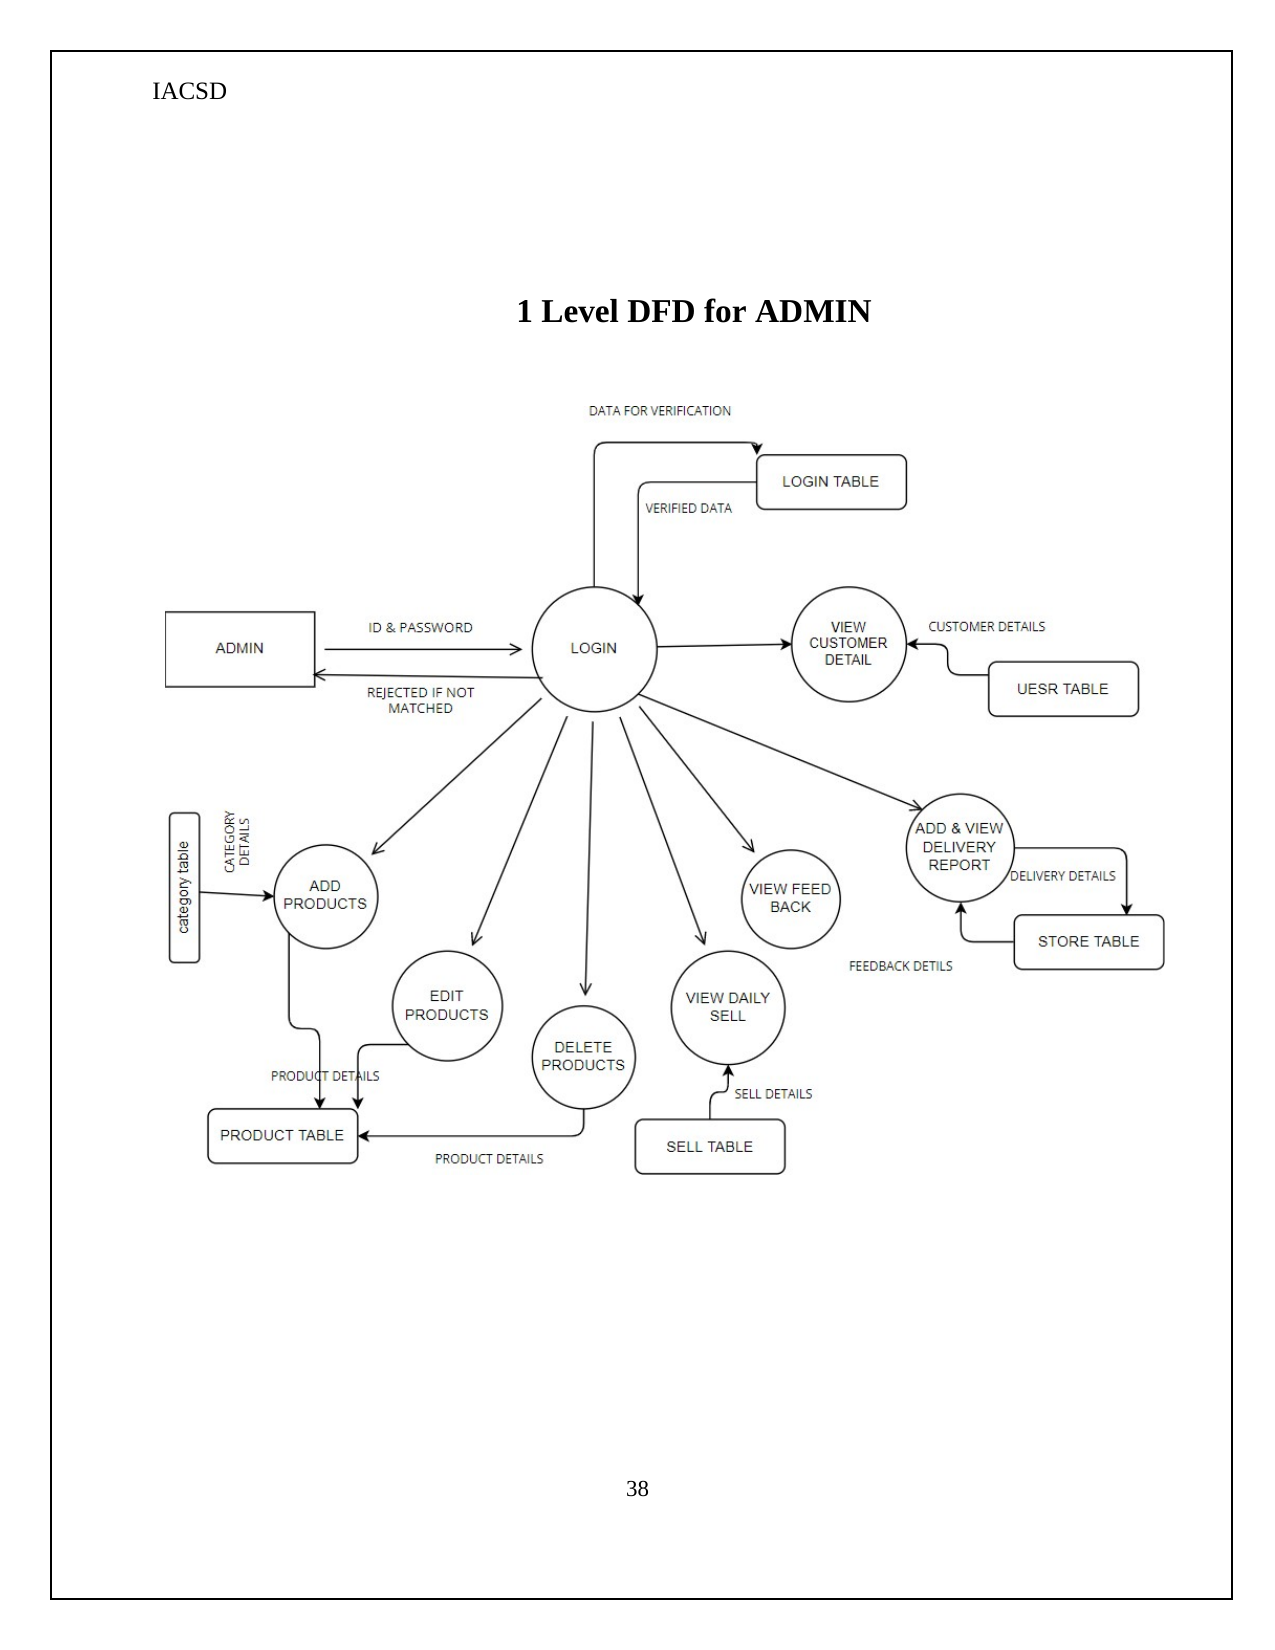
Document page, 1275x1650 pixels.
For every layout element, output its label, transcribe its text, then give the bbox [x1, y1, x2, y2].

picture [165, 406, 1165, 1175]
subtitle 1 Level DFD for ADMIN [516, 291, 1231, 329]
